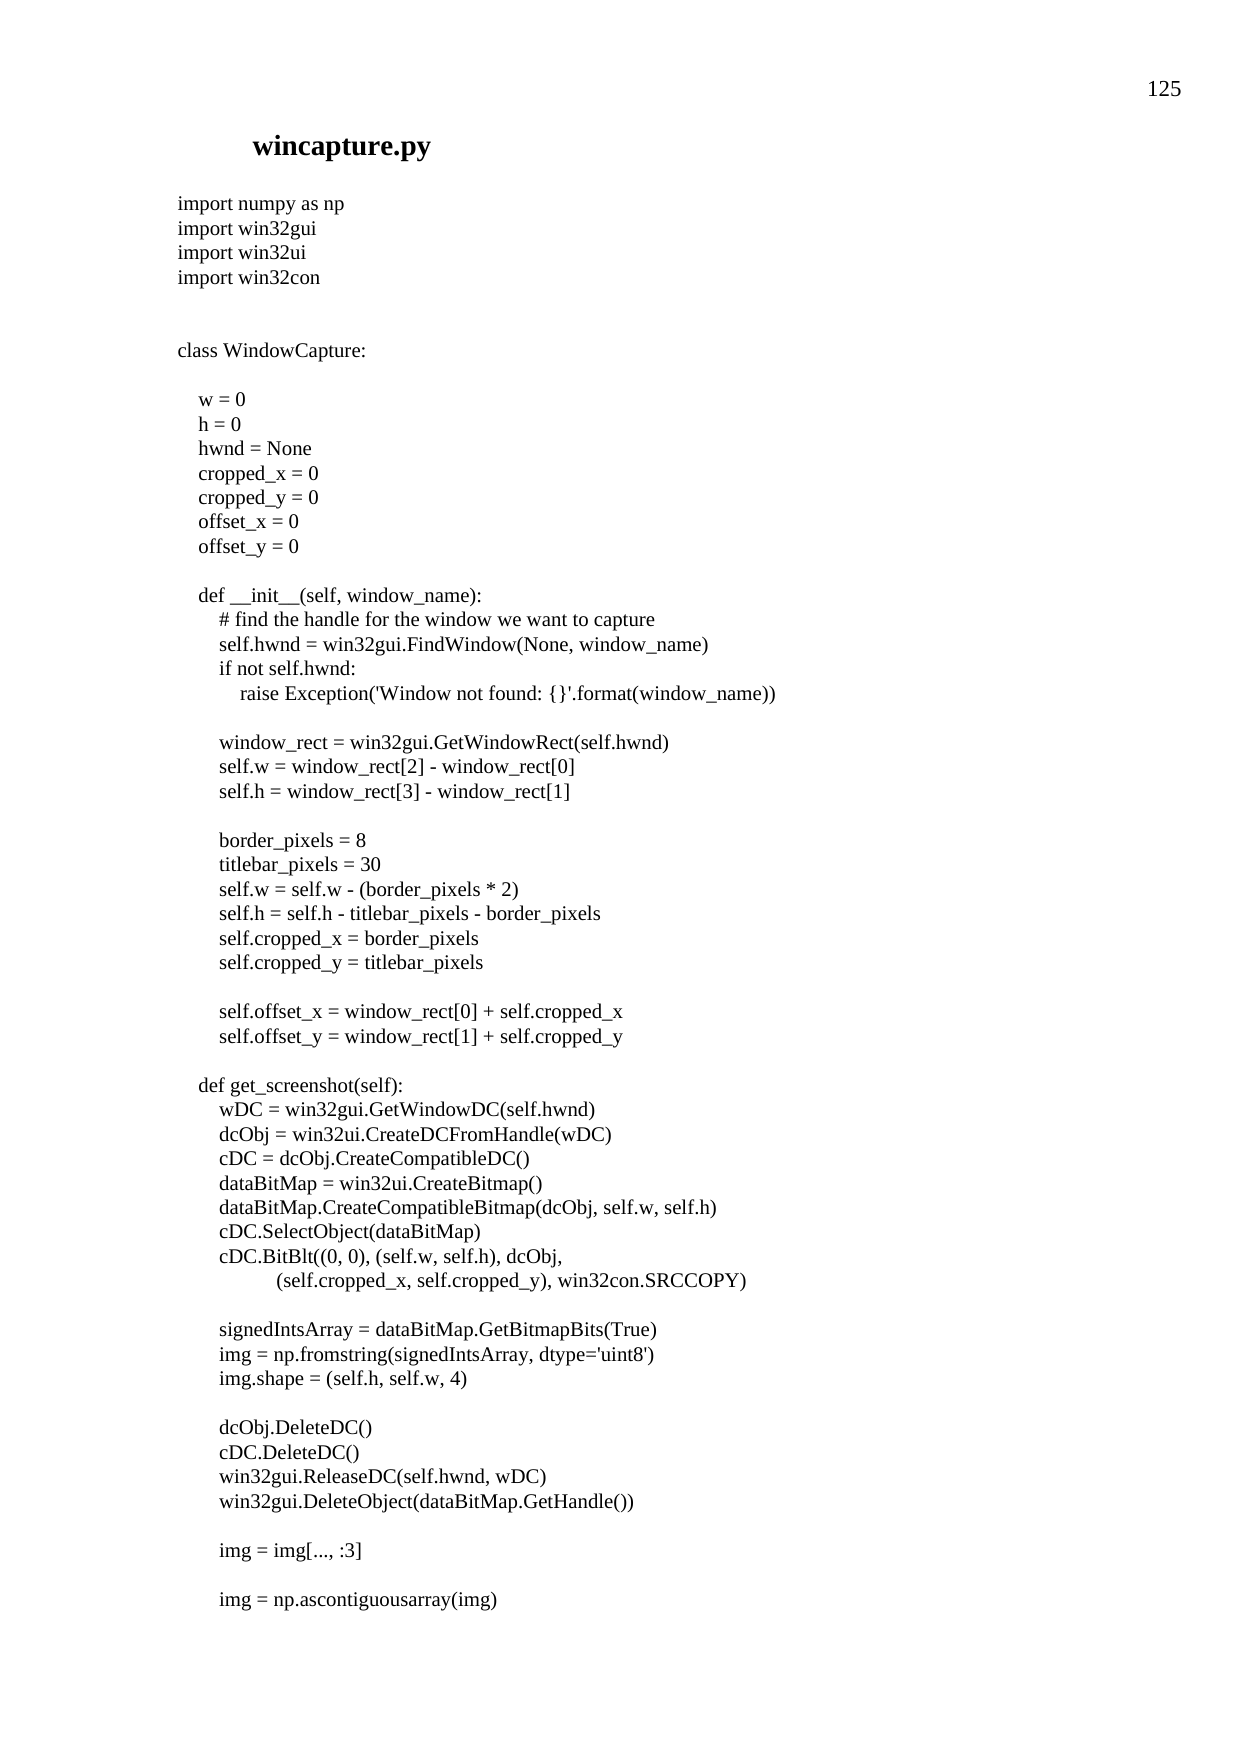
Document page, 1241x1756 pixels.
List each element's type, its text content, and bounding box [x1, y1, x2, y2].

text import win32gui [177, 216, 1181, 240]
text offset_x = 0 [177, 509, 1181, 533]
text self.h = window_rect[3] - window_rect[1] [177, 779, 1181, 803]
text import win32con [177, 265, 1181, 289]
text dataBitMap = win32ui.CreateBitmap() [177, 1170, 1181, 1194]
text img = img[..., :3] [177, 1538, 1181, 1562]
text win32gui.ReleaseDC(self.hwnd, wDC) [177, 1464, 1181, 1488]
text wincapture.py [177, 128, 1181, 162]
text self.w = window_rect[2] - window_rect[0] [177, 754, 1181, 778]
text import numpy as np [177, 191, 1181, 215]
text h = 0 [177, 412, 1181, 436]
text import win32ui [177, 240, 1181, 264]
text cropped_y = 0 [177, 485, 1181, 509]
text (self.cropped_x, self.cropped_y), win32con.SRCCOPY) [177, 1268, 1181, 1292]
text signedIntsArray = dataBitMap.GetBitmapBits(True) [177, 1317, 1181, 1341]
text border_pixels = 8 [177, 828, 1181, 852]
text self.cropped_x = border_pixels [177, 926, 1181, 950]
text img = np.ascontiguousarray(img) [177, 1587, 1181, 1611]
text self.h = self.h - titlebar_pixels - border_pixels [177, 901, 1181, 925]
text window_rect = win32gui.GetWindowRect(self.hwnd) [177, 730, 1181, 754]
text self.offset_y = window_rect[1] + self.cropped_y [177, 1023, 1181, 1048]
text img = np.fromstring(signedIntsArray, dtype='uint8') [177, 1342, 1181, 1366]
text self.cropped_y = titlebar_pixels [177, 950, 1181, 974]
text self.offset_x = window_rect[0] + self.cropped_x [177, 999, 1181, 1023]
text img.shape = (self.h, self.w, 4) [177, 1366, 1181, 1390]
text w = 0 [177, 387, 1181, 411]
text class WindowCapture: [177, 338, 1181, 362]
text win32gui.DeleteObject(dataBitMap.GetHandle()) [177, 1489, 1181, 1513]
text self.hwnd = win32gui.FindWindow(None, window_name) [177, 632, 1181, 656]
text cDC.DeleteDC() [177, 1440, 1181, 1464]
text dcObj = win32ui.CreateDCFromHandle(wDC) [177, 1121, 1181, 1146]
text raise Exception('Window not found: {}'.format(window_name)) [177, 681, 1181, 705]
text hwnd = None [177, 436, 1181, 460]
text wDC = win32gui.GetWindowDC(self.hwnd) [177, 1097, 1181, 1121]
text cDC = dcObj.CreateCompatibleDC() [177, 1146, 1181, 1170]
text dataBitMap.CreateCompatibleBitmap(dcObj, self.w, self.h) [177, 1195, 1181, 1219]
text if not self.hwnd: [177, 656, 1181, 680]
text offset_y = 0 [177, 534, 1181, 558]
text # find the handle for the window we want to capture [177, 607, 1181, 631]
text dcObj.DeleteDC() [177, 1415, 1181, 1439]
text cDC.BitBlt((0, 0), (self.w, self.h), dcObj, [177, 1244, 1181, 1268]
text titlebar_pixels = 30 [177, 852, 1181, 876]
text cDC.SelectObject(dataBitMap) [177, 1219, 1181, 1243]
text self.w = self.w - (border_pixels * 2) [177, 877, 1181, 901]
text def __init__(self, window_name): [177, 583, 1181, 607]
text def get_screenshot(self): [177, 1072, 1181, 1097]
text cropped_x = 0 [177, 461, 1181, 484]
